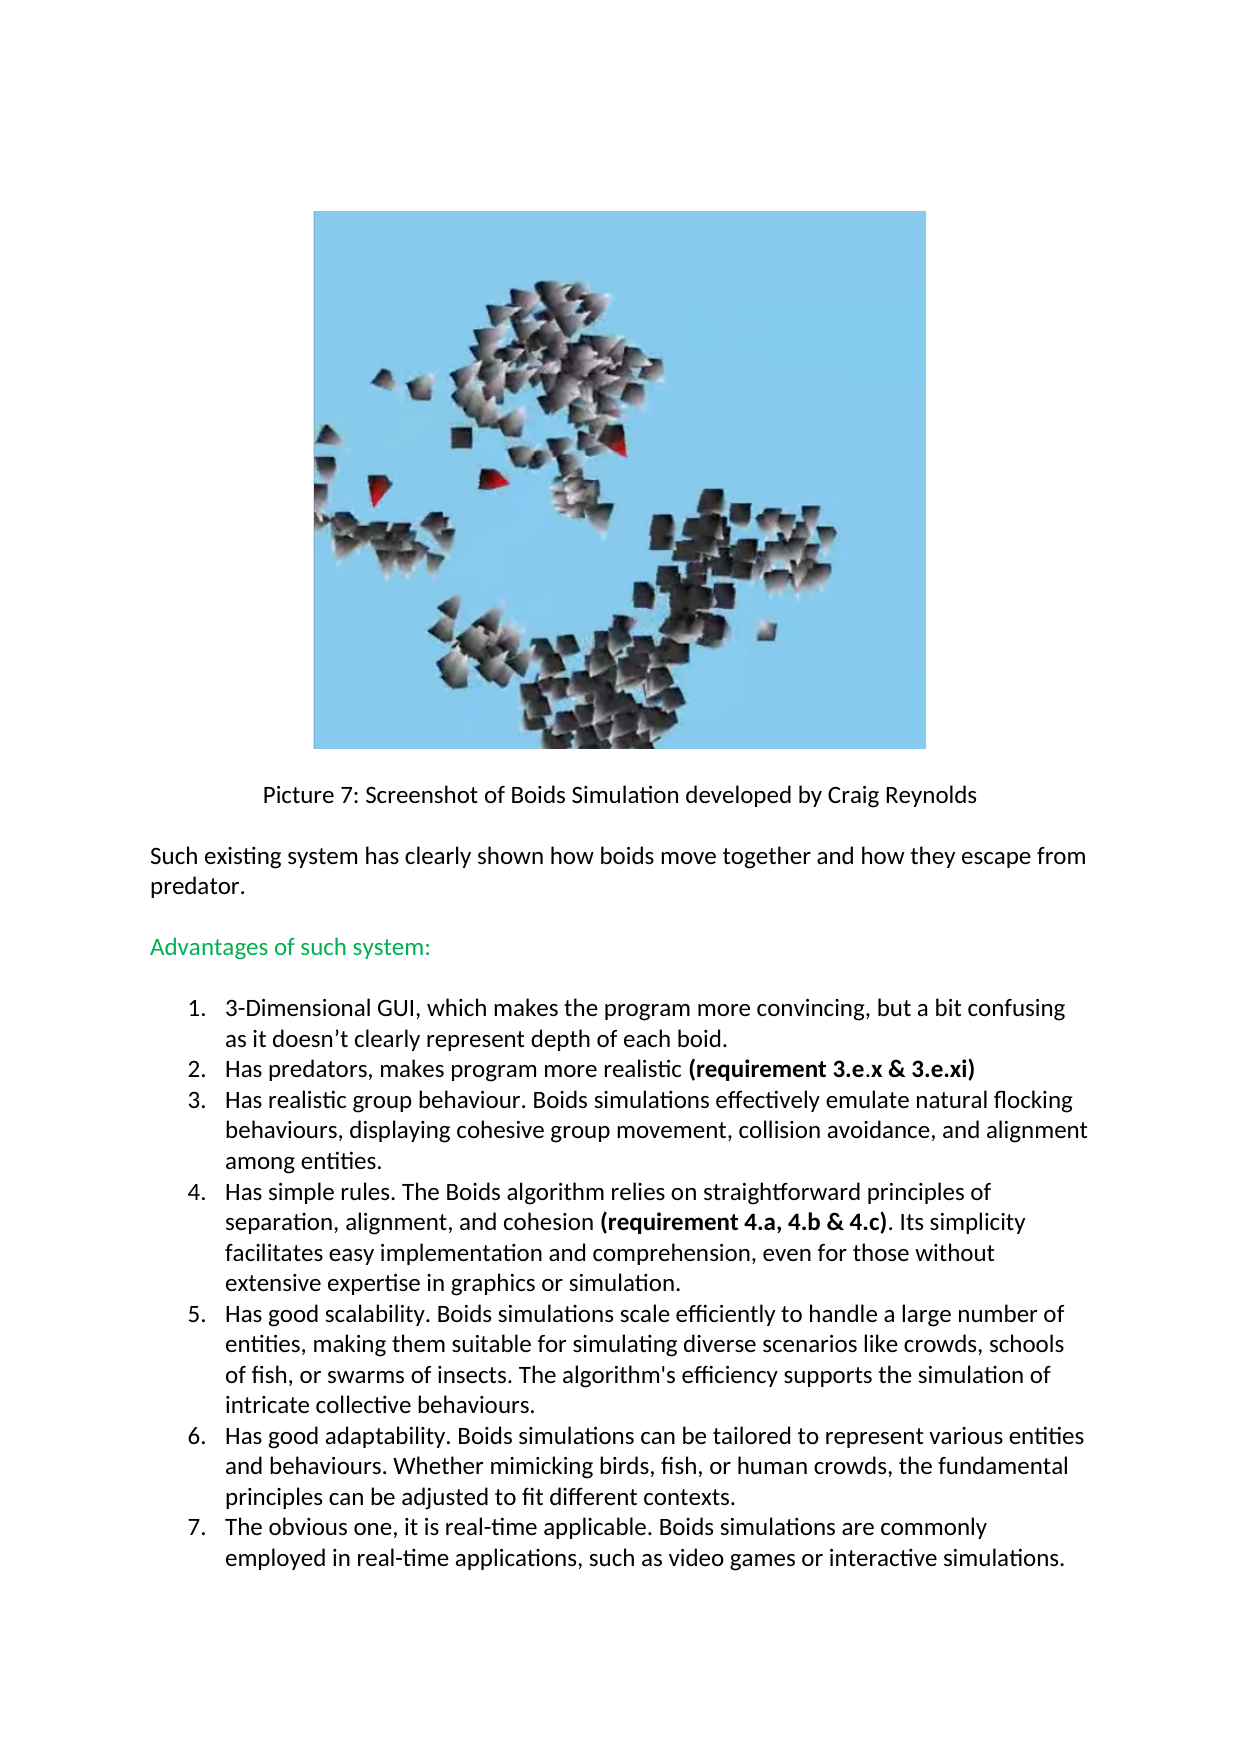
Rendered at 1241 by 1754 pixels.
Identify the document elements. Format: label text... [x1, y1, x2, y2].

picture [313, 211, 927, 749]
list Has good scalability. Boids simulations scale efficiently to handle a large number of entities, making them suitable for simulating diverse scenarios like crowds, schools of fish, or swarms of insects. The algorithm's efficiency supports the simulation of intricate collective behaviours. [187, 1298, 1090, 1420]
list Has realistic group behaviour. Boids simulations effectively emulate natural flocking behaviours, displaying cohesive group movement, collision avoidance, and alignment among entities. [187, 1084, 1090, 1176]
list 3-Dimensional GUI, which makes the program more convincing, but a bit confusing as it doesn’t clearly represent depth of each boid. [187, 992, 1090, 1053]
text Picture 7: Screenshot of Boids Simulation developed by Craig Reynolds [150, 779, 1090, 809]
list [187, 1511, 1090, 1572]
list Has simple rules. The Boids algorithm relies on straightforward principles of separation, alignment, and cohesion (requirement 4.a, 4.b & 4.c). Its simplicity facilitates easy implementation and comprehension, even for those without extensive expertise in graphics or simulation. [187, 1176, 1090, 1298]
list Has predators, makes program more realistic (requirement 3.e.x & 3.e.xi) [187, 1053, 1090, 1084]
text Advantages of such system: [150, 931, 1090, 962]
list Has good adaptability. Boids simulations can be tailored to represent various entities and behaviours. Whether mimicking birds, fish, or human crowds, the fundamental principles can be adjusted to fit different contexts. [187, 1420, 1090, 1511]
text Such existing system has clearly shown how boids move together and how they escape from predator. [150, 840, 1090, 901]
